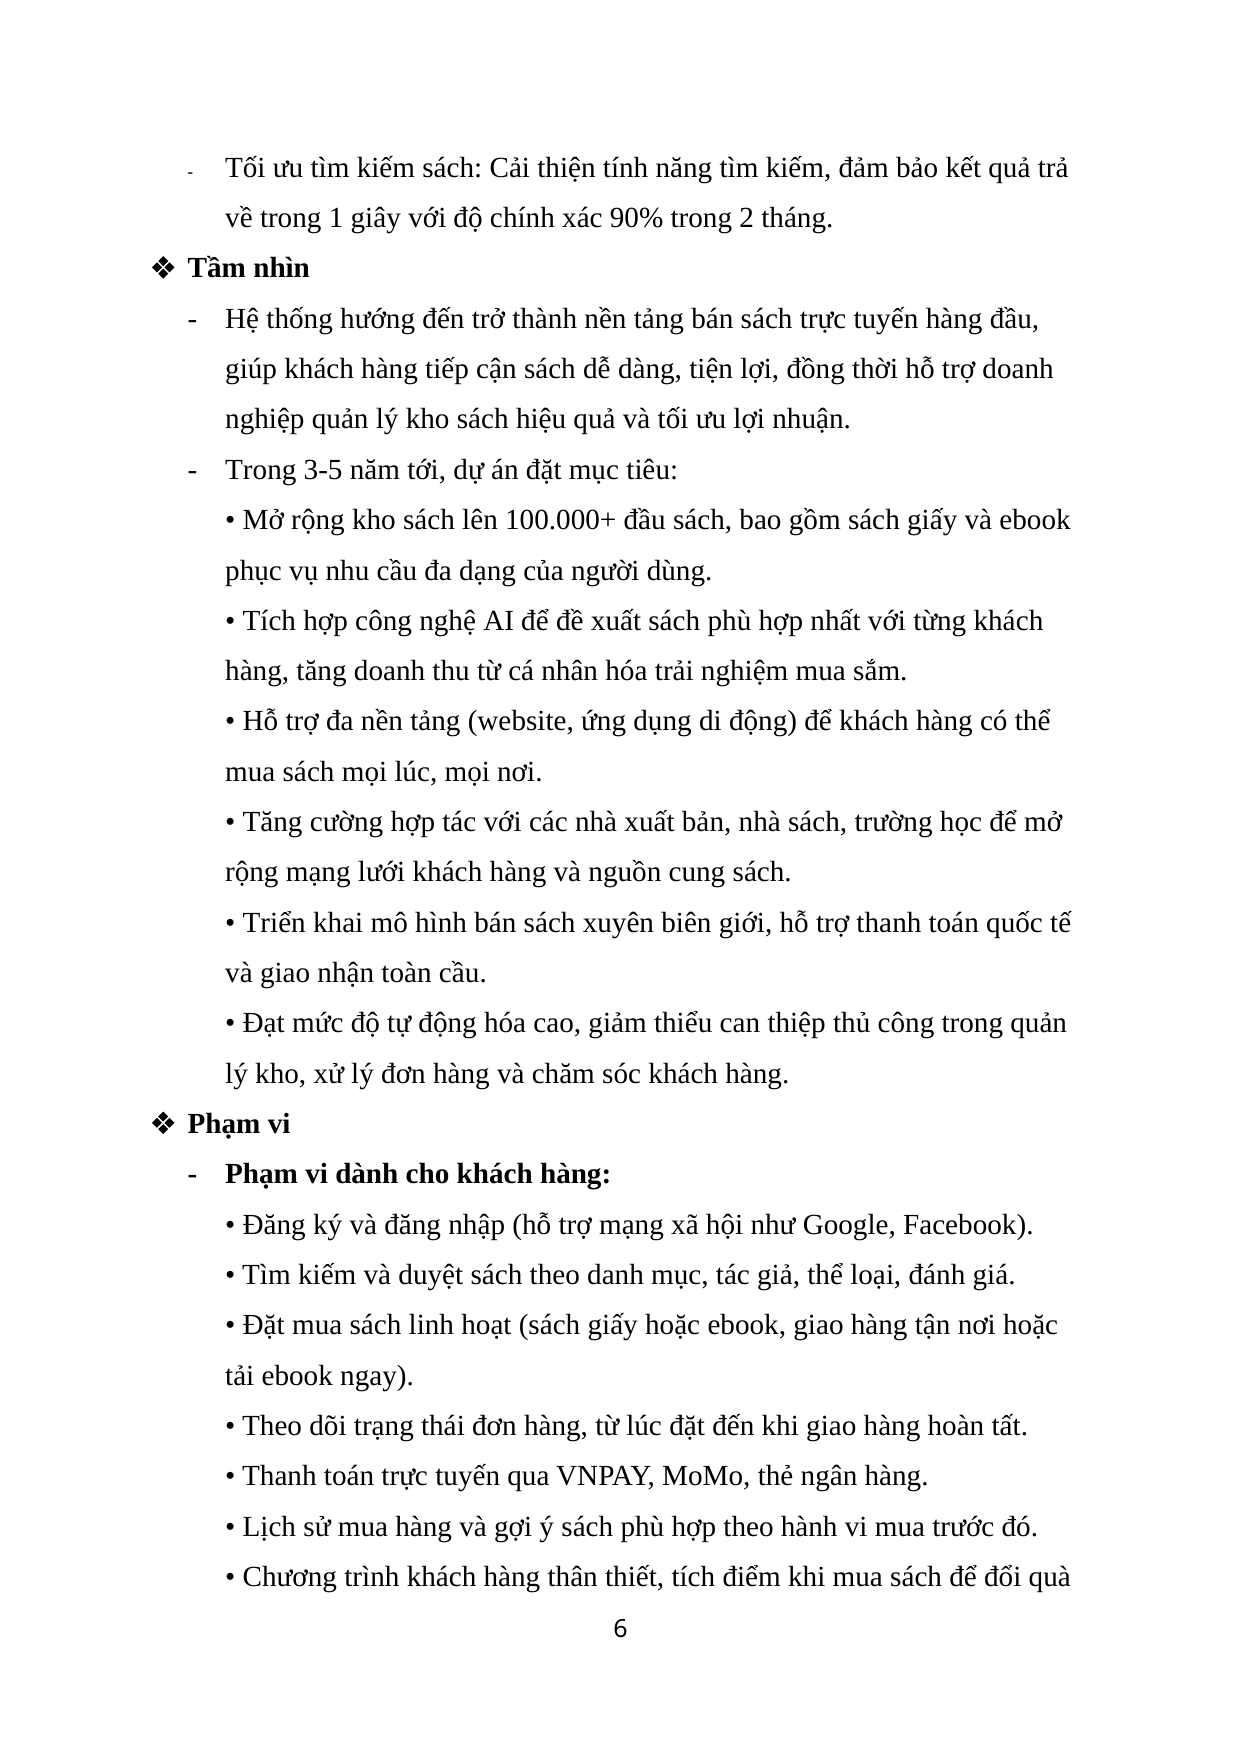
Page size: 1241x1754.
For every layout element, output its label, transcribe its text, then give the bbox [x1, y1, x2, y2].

list Trong 3-5 năm tới, dự án đặt mục tiêu: • Mở rộng kho sách lên 100.000+ đầu sách, bao gồm sách giấy và ebook phục vụ nhu cầu đa dạng của người dùng. • Tích hợp công nghệ AI để đề xuất sách phù hợp nhất với từng khách hàng, tăng doanh thu từ cá nhân hóa trải nghiệm mua sắm. • Hỗ trợ đa nền tảng (website, ứng dụng di động) để khách hàng có thể mua sách mọi lúc, mọi nơi. • Tăng cường hợp tác với các nhà xuất bản, nhà sách, trường học để mở rộng mạng lưới khách hàng và nguồn cung sách. • Triển khai mô hình bán sách xuyên biên giới, hỗ trợ thanh toán quốc tế và giao nhận toàn cầu. • Đạt mức độ tự động hóa cao, giảm thiểu can thiệp thủ công trong quản lý kho, xử lý đơn hàng và chăm sóc khách hàng. [187, 452, 1090, 1089]
list Hệ thống hướng đến trở thành nền tảng bán sách trực tuyến hàng đầu, giúp khách hàng tiếp cận sách dễ dàng, tiện lợi, đồng thời hỗ trợ doanh nghiệp quản lý kho sách hiệu quả và tối ưu lợi nhuận. [187, 301, 1090, 435]
list Tối ưu tìm kiếm sách: Cải thiện tính năng tìm kiếm, đảm bảo kết quả trả về trong 1 giây với độ chính xác 90% trong 2 tháng. [187, 150, 1090, 234]
list Tầm nhìn [150, 251, 1090, 284]
list Phạm vi [150, 1106, 1090, 1140]
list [225, 1207, 1090, 1592]
list Phạm vi dành cho khách hàng: [187, 1156, 1090, 1190]
